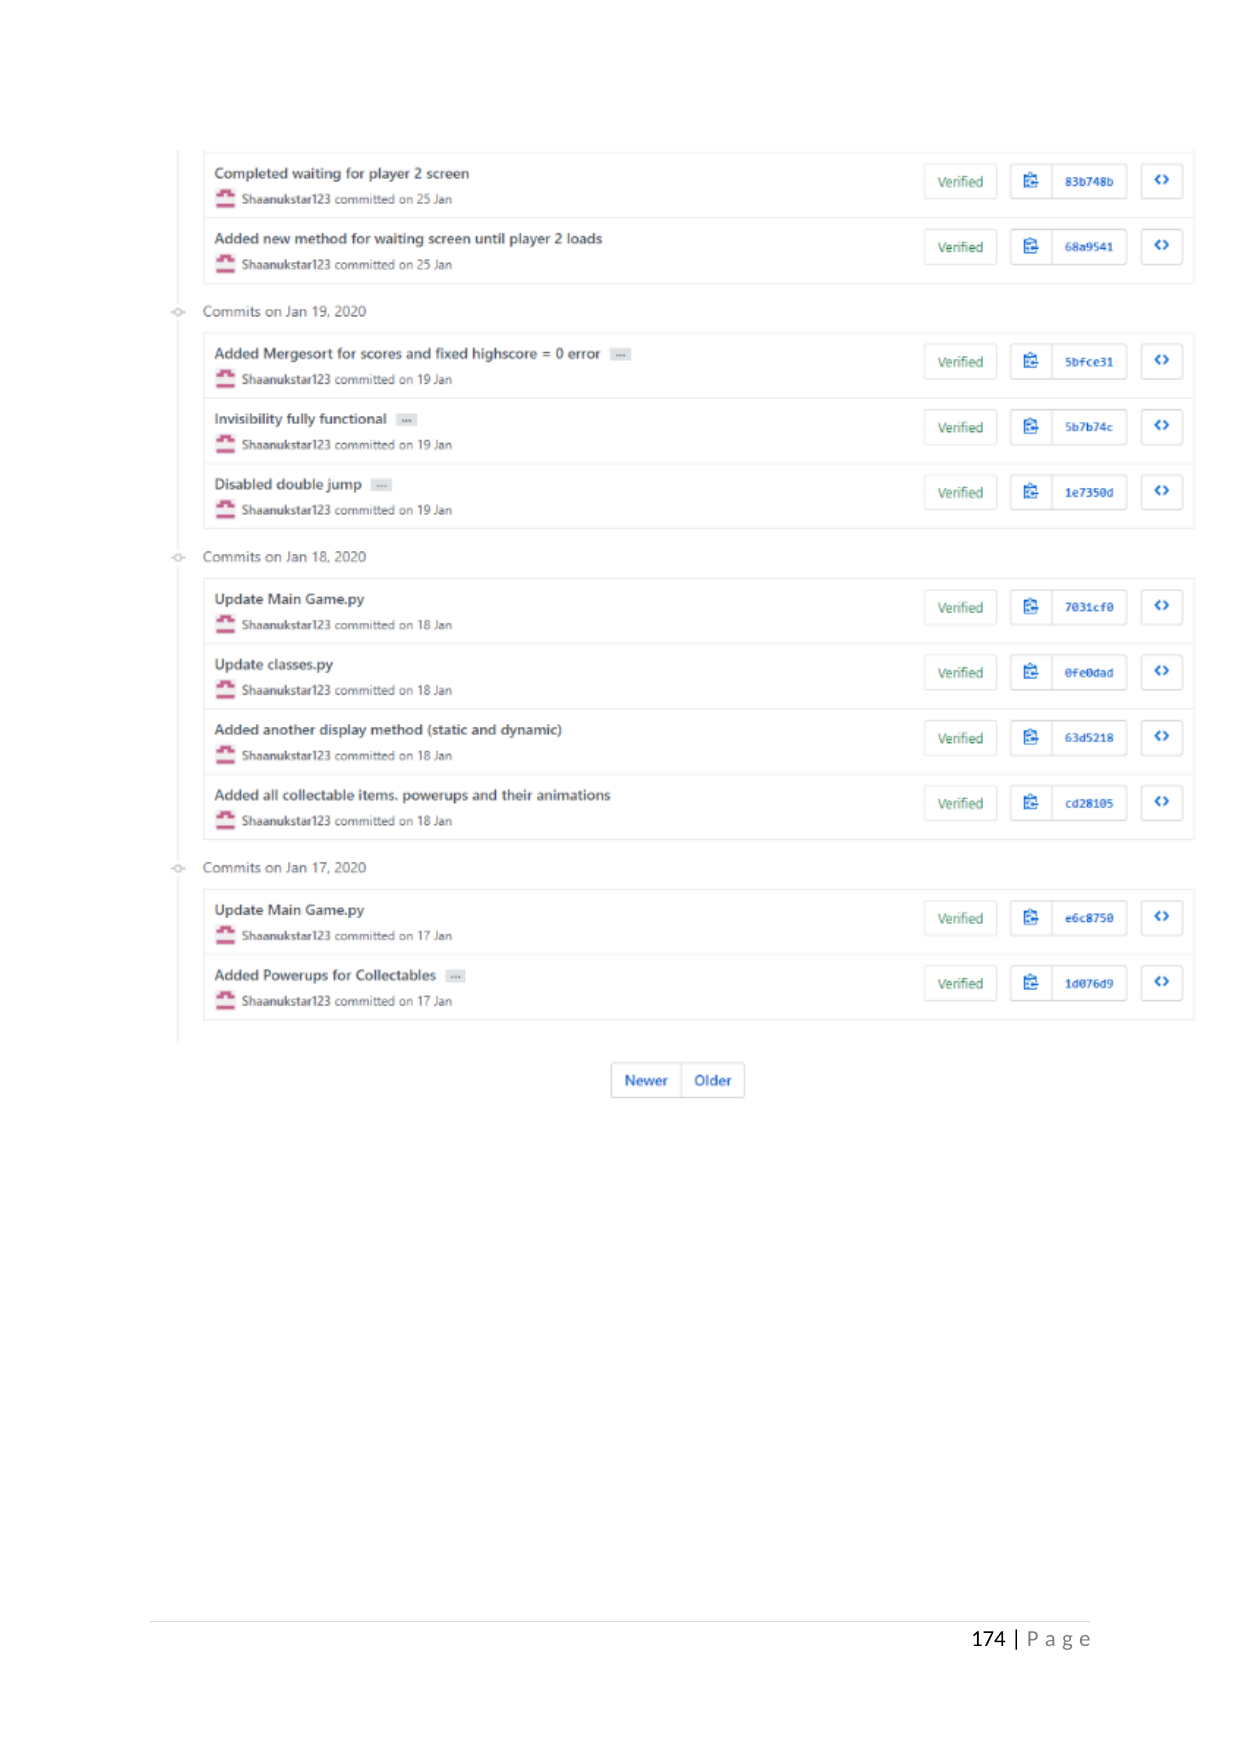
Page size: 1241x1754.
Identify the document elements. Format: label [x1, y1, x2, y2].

picture [150, 150, 1202, 1135]
